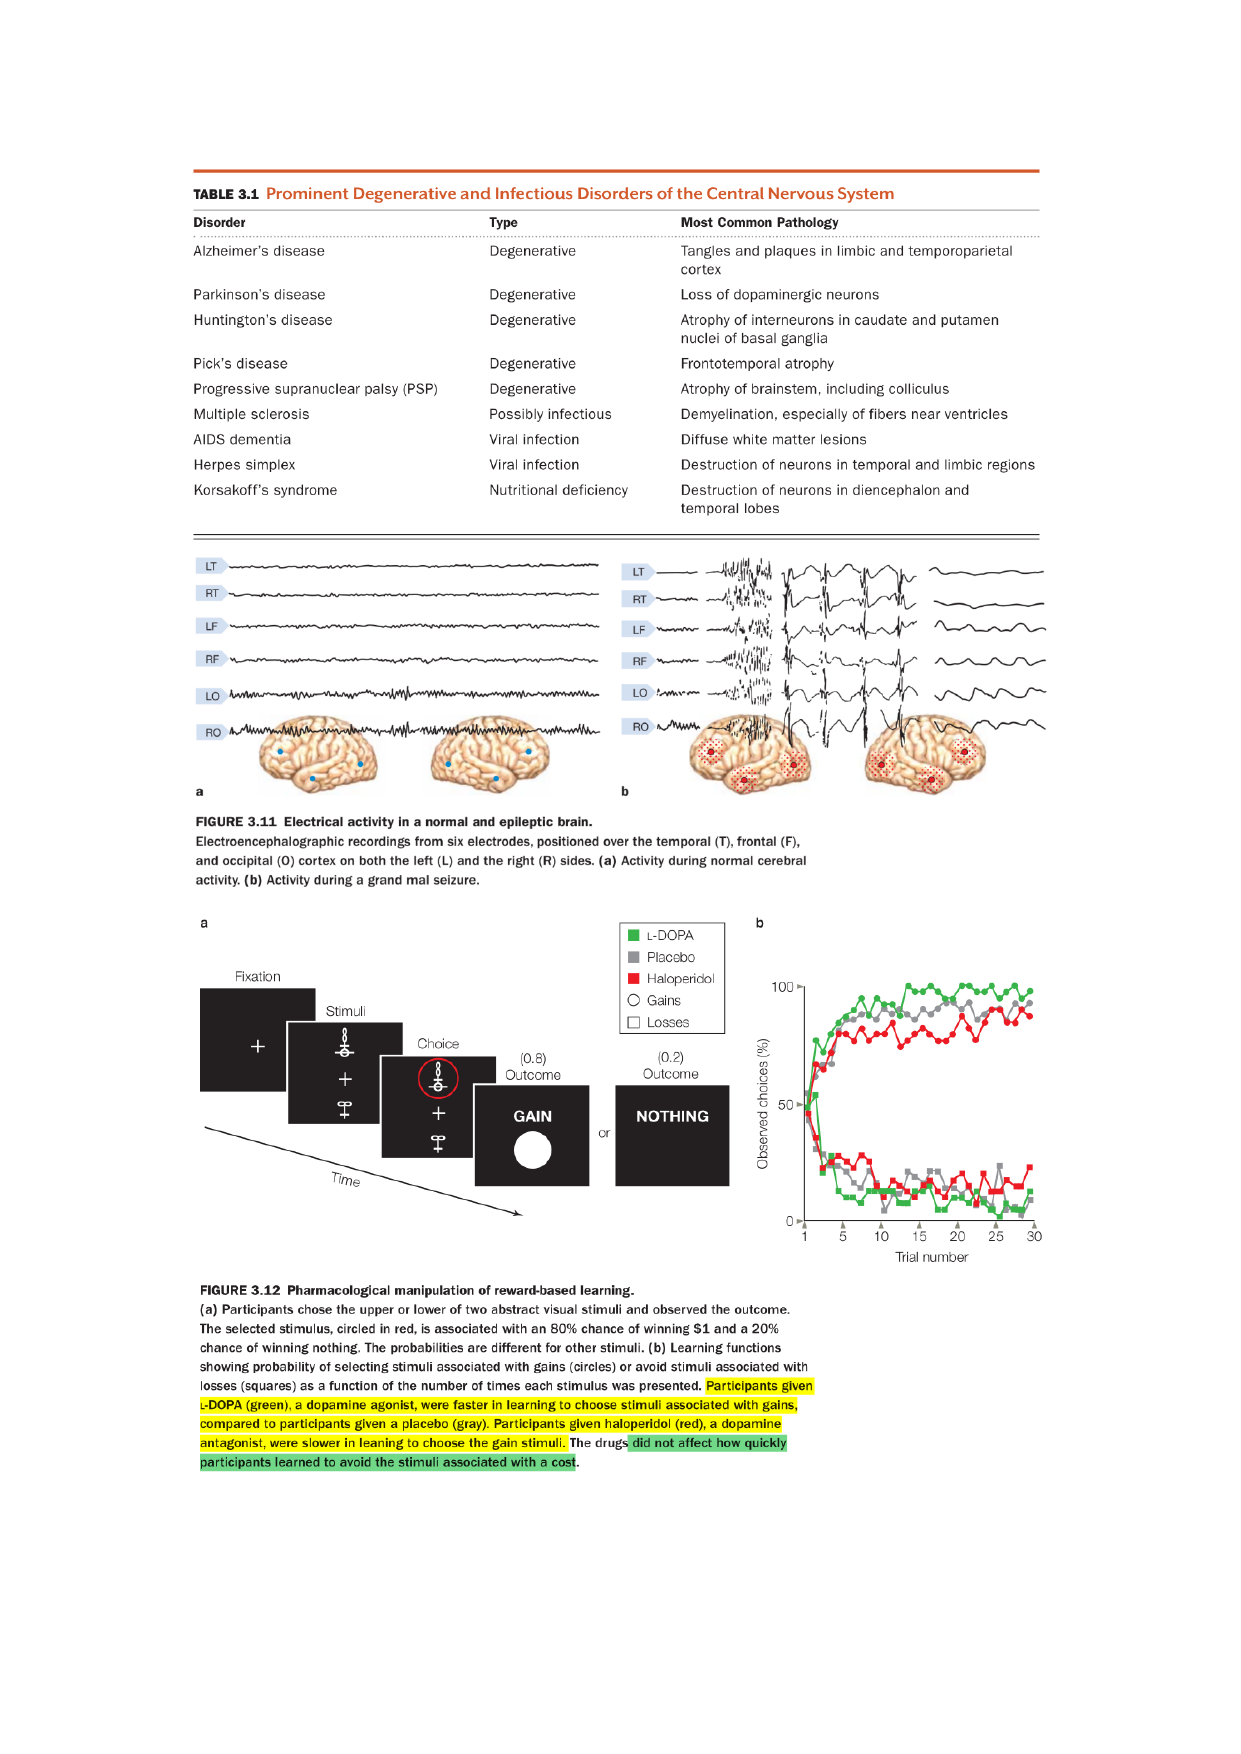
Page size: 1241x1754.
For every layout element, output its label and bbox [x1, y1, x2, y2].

picture [187, 162, 1053, 893]
picture [187, 909, 1053, 1481]
